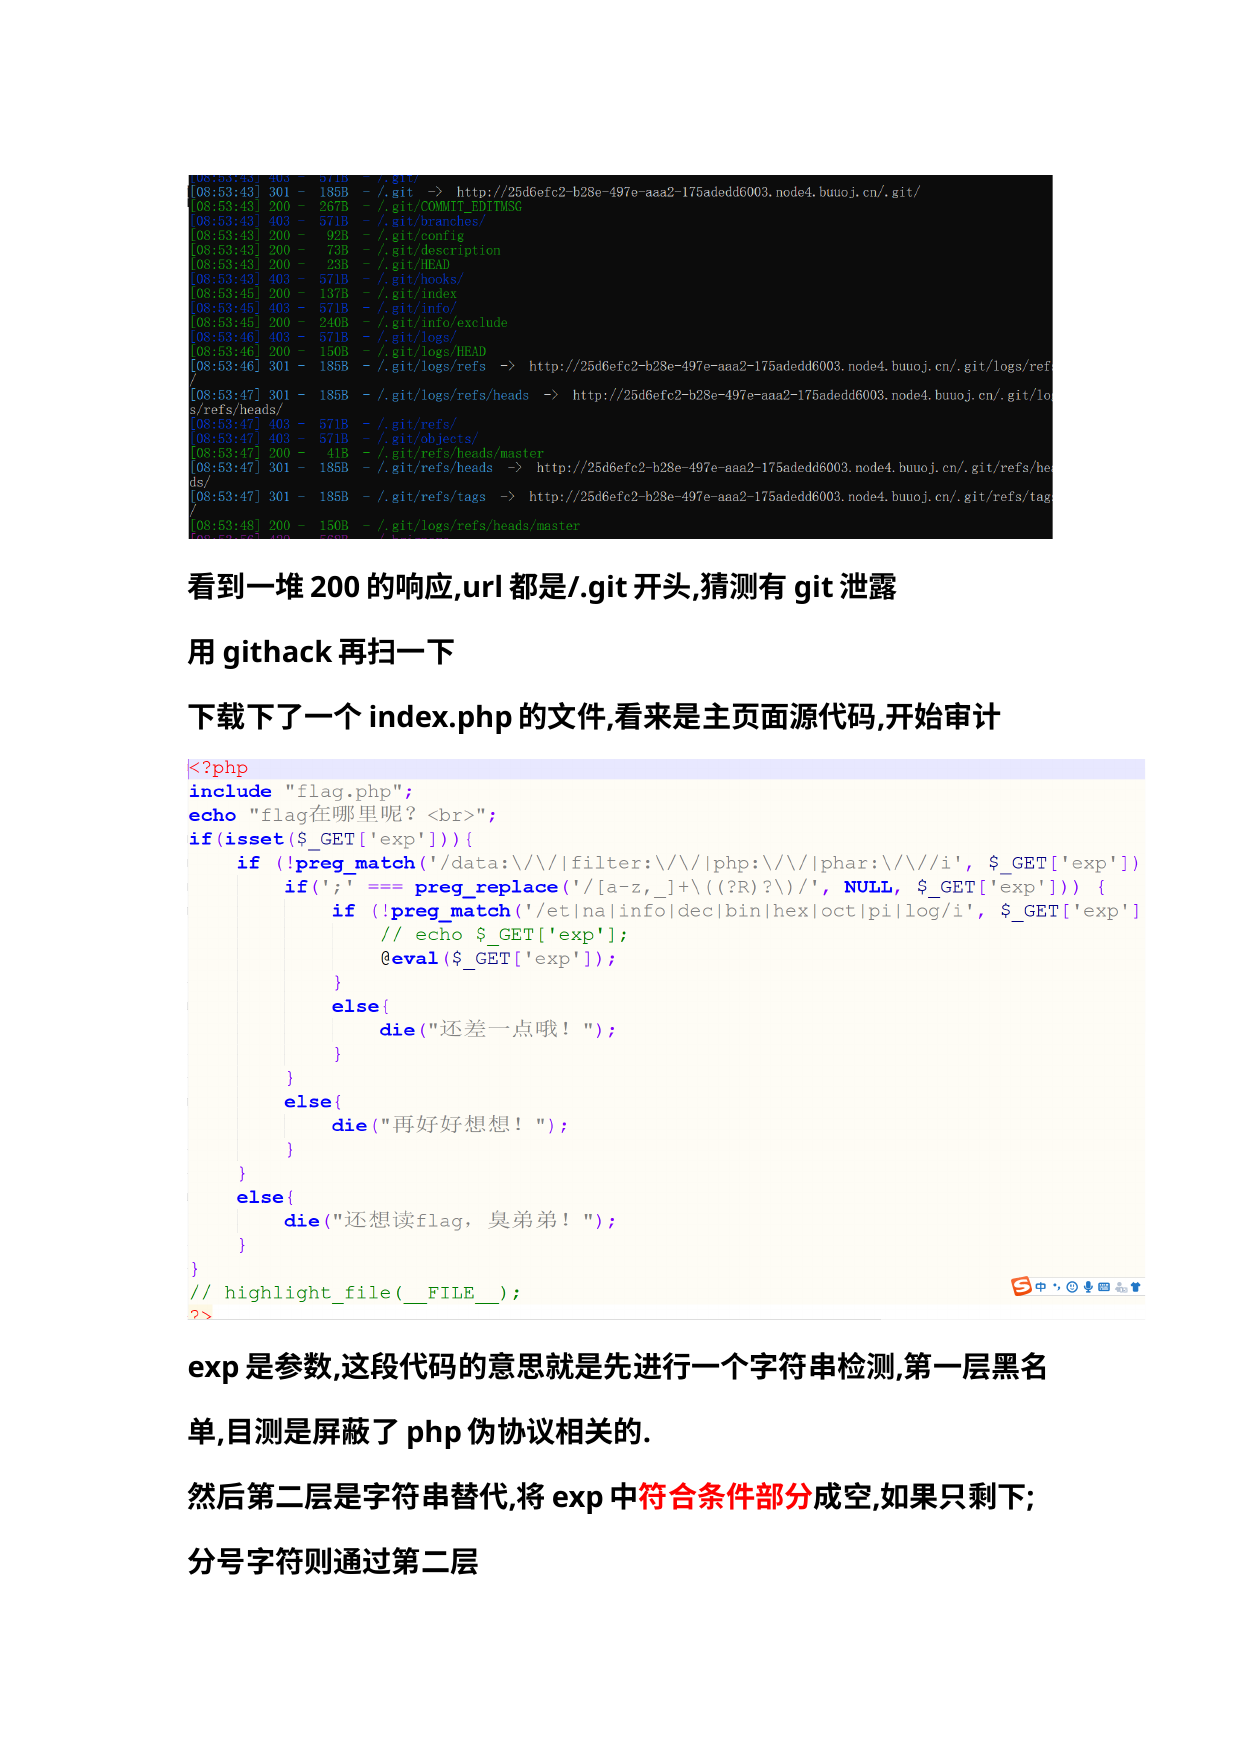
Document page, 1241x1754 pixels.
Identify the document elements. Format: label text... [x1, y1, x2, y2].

text exp是参数,这段代码的意思就是先进行一个字符串检测,第一层黑名单,目测是屏蔽了php伪协议相关的. [187, 1332, 1053, 1462]
text 下载下了一个index.php的文件,看来是主页面源代码,开始审计 [187, 682, 1053, 747]
picture [187, 175, 1053, 539]
text 看到一堆200的响应,url都是/.git开头,猜测有git泄露 [187, 552, 1053, 617]
text 用githack再扫一下 [187, 617, 1053, 682]
text 然后第二层是字符串替代,将exp中符合条件部分成空,如果只剩下;分号字符则通过第二层 [187, 1462, 1053, 1592]
picture [187, 759, 1146, 1320]
